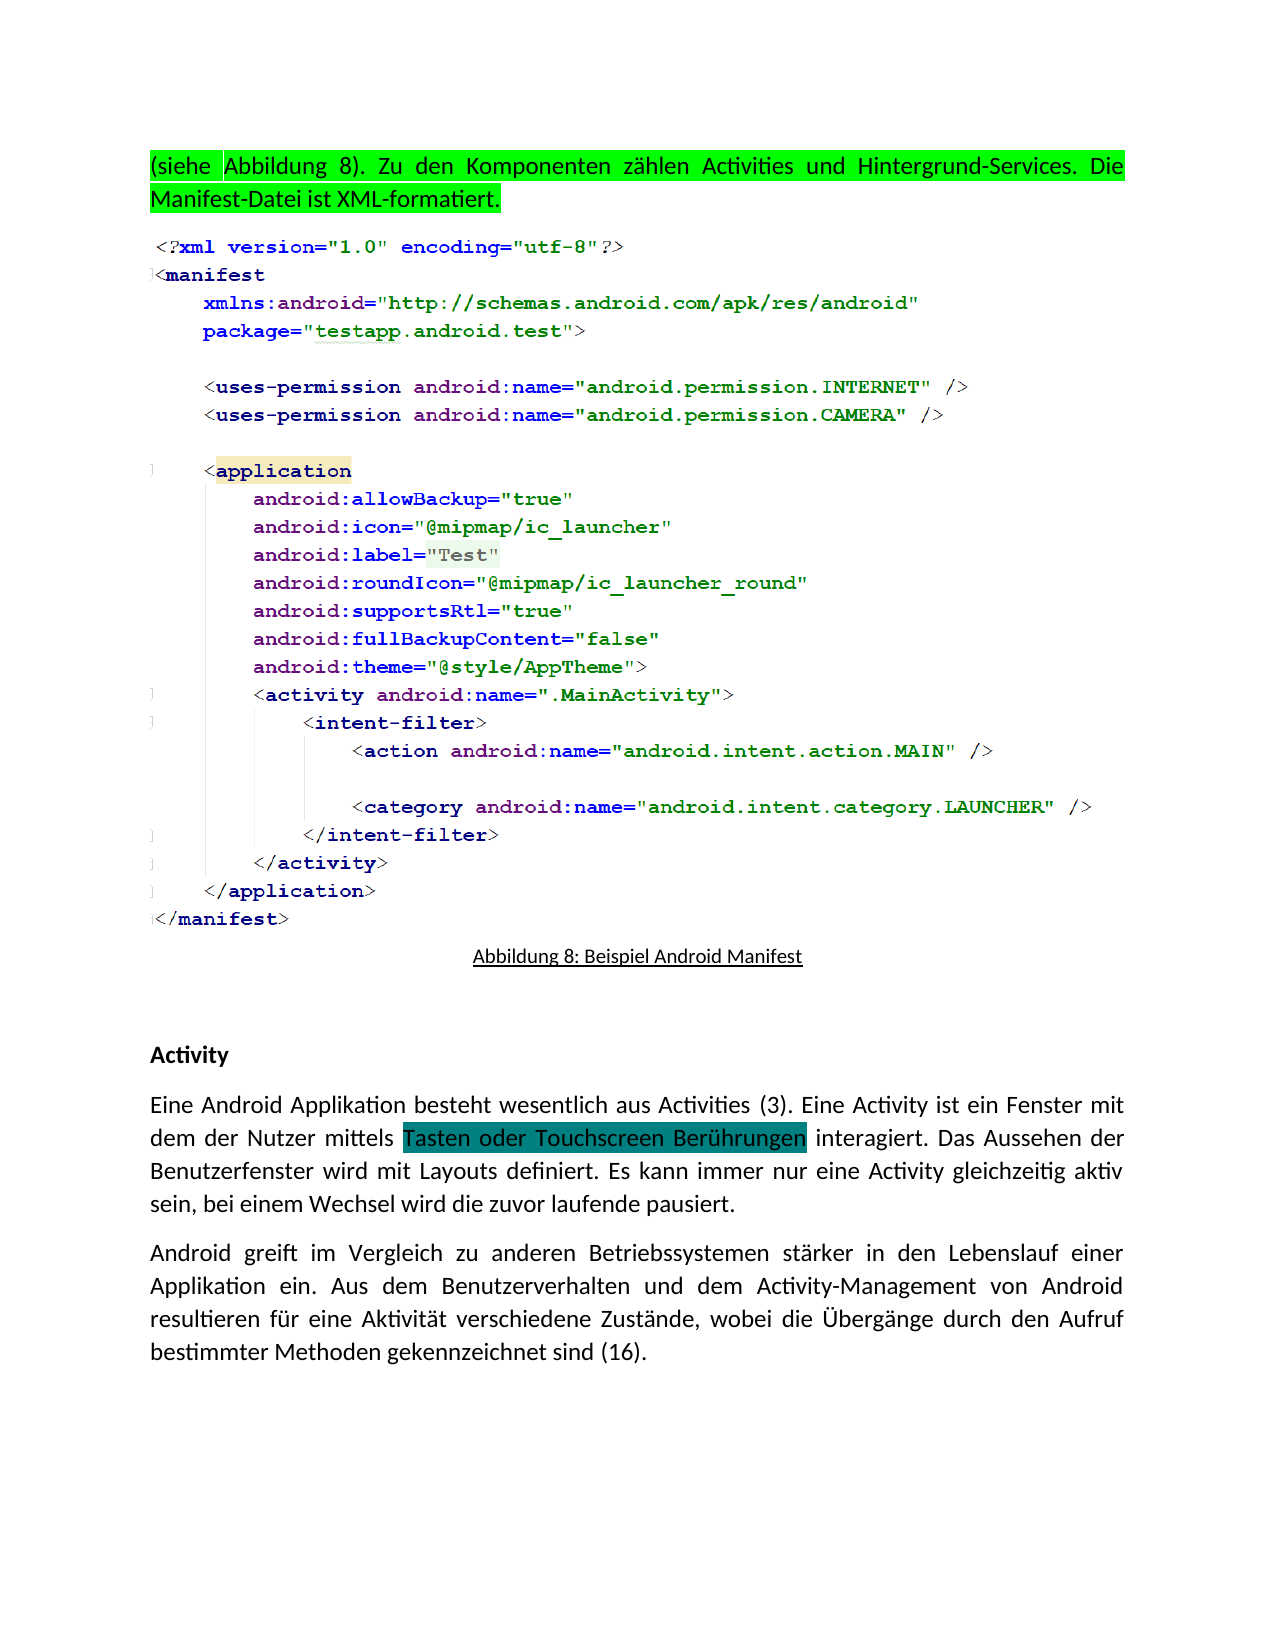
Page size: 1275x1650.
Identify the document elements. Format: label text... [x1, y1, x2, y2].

picture [150, 232, 1118, 925]
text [150, 174, 1125, 213]
text Activity [150, 1039, 1125, 1070]
text Eine Android Applikation besteht wesentlich aus Activities. Eine Activity ist ein Fenster mit dem der Nutzer mittels Tasten oder Touchscreen Berührungen interagiert. Das Aussehen der Benutzerfenster wird mit Layouts definiert. Es kann immer nur eine Activity gleichzeitig aktiv sein, bei einem Wechsel wird die zuvor laufende pausiert. [150, 1089, 1125, 1218]
text Abbildung 8: Beispiel Android Manifest [150, 944, 1125, 969]
text Android greift im Vergleich zu anderen Betriebssystemen stärker in den Lebenslauf einer Applikation ein. Aus dem Benutzerverhalten und dem Activity-Management von Android resultieren für eine Aktivität verschiedene Zustände, wobei die Übergänge durch den Aufruf bestimmter Methoden gekennzeichnet sind . [150, 1237, 1125, 1367]
